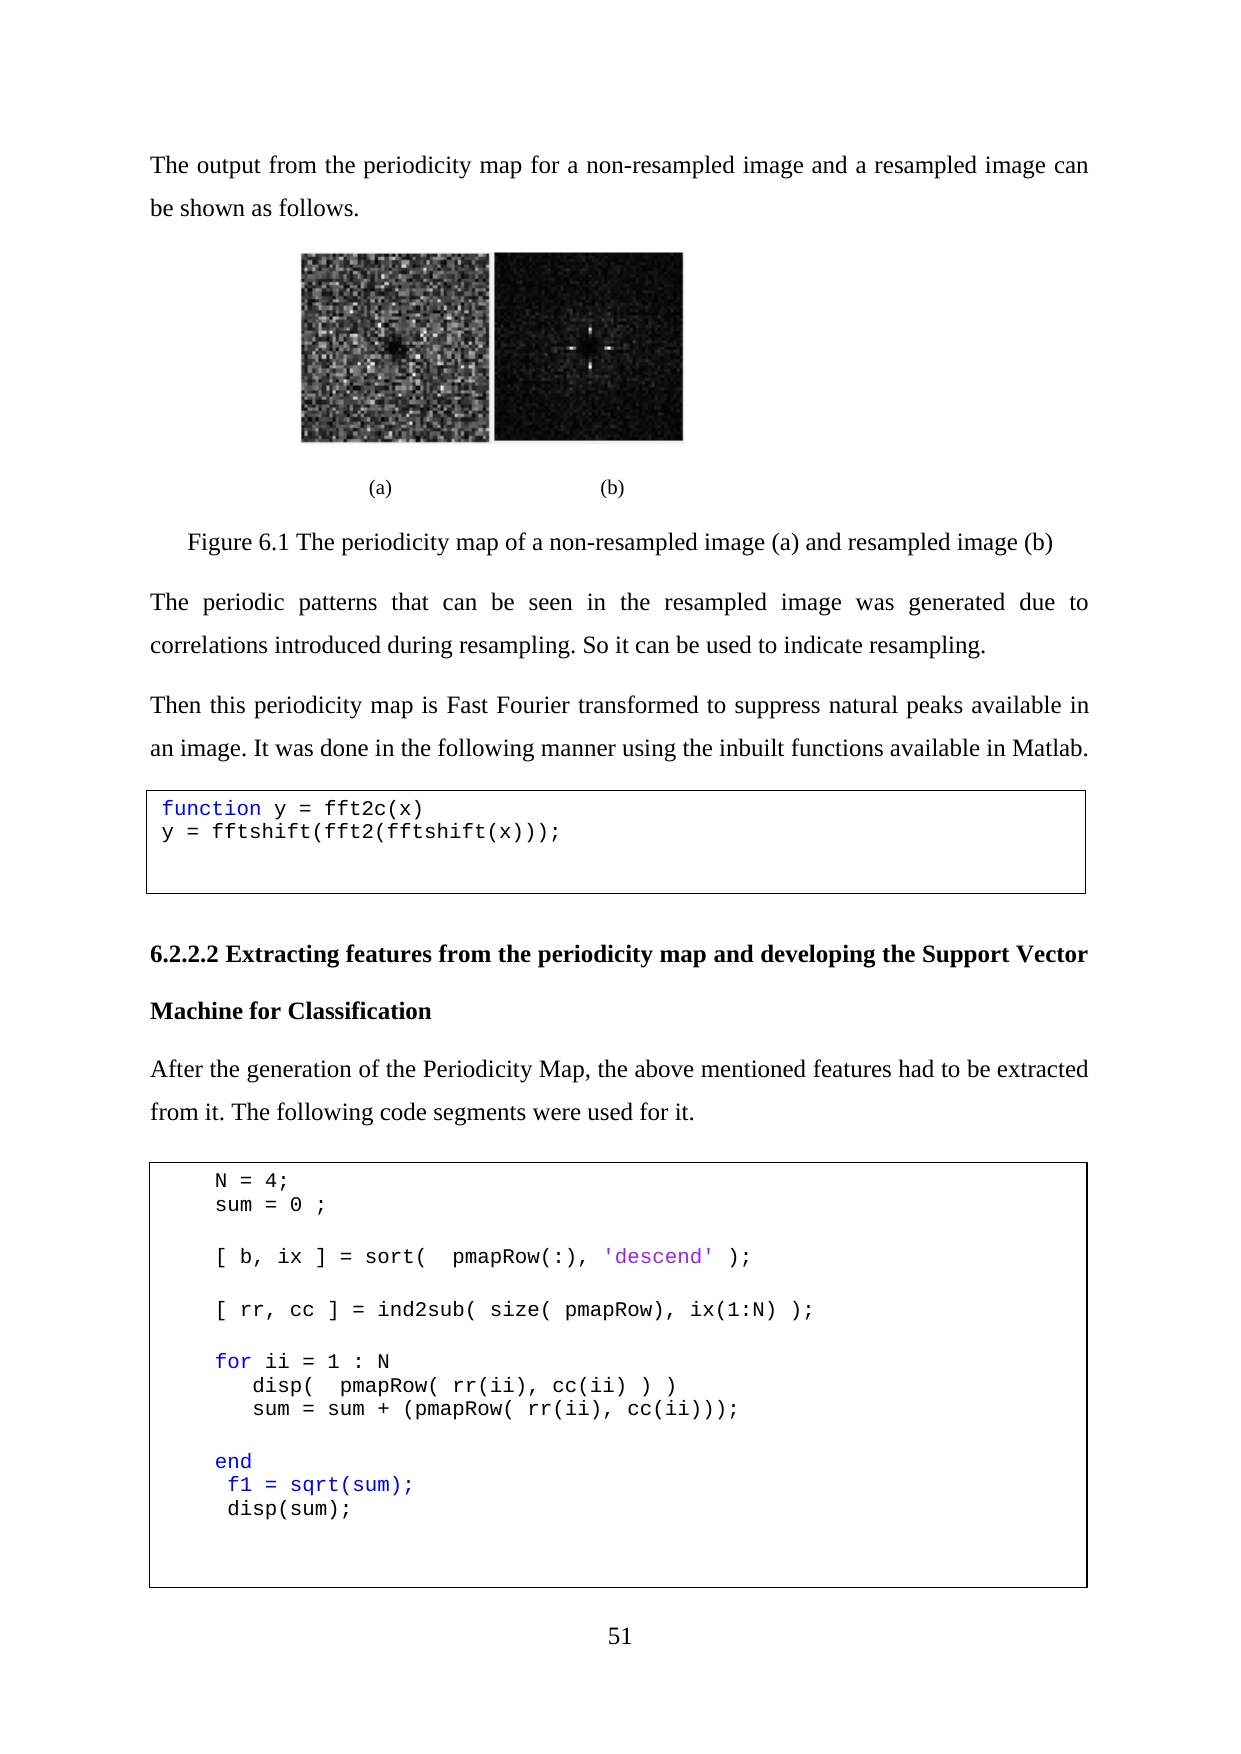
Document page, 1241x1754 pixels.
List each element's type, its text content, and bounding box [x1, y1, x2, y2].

text (a) (b) [150, 474, 1090, 499]
picture [300, 252, 685, 444]
text Then this periodicity map is Fast Fourier transformed to suppress natural peaks available in an image. It was done in the following manner using the inbuilt functions available in Matlab. [150, 690, 1090, 762]
text After the generation of the Periodicity Map, the above mentioned features had to be extracted from it. The following code segments were used for it. [150, 1054, 1090, 1126]
text Figure 6.1 The periodicity map of a non-resampled image (a) and resampled image (b) [150, 527, 1090, 556]
text The output from the periodicity map for a non-resampled image and a resampled image can be shown as follows. [150, 150, 1090, 222]
text The periodic patterns that can be seen in the resampled image was generated due to correlations introduced during resampling. So it can be used to indicate resampling. [150, 587, 1090, 659]
subtitle 6.2.2.2 Extracting features from the periodicity map and developing the Support Vector Machine for Classification [150, 939, 1090, 1025]
